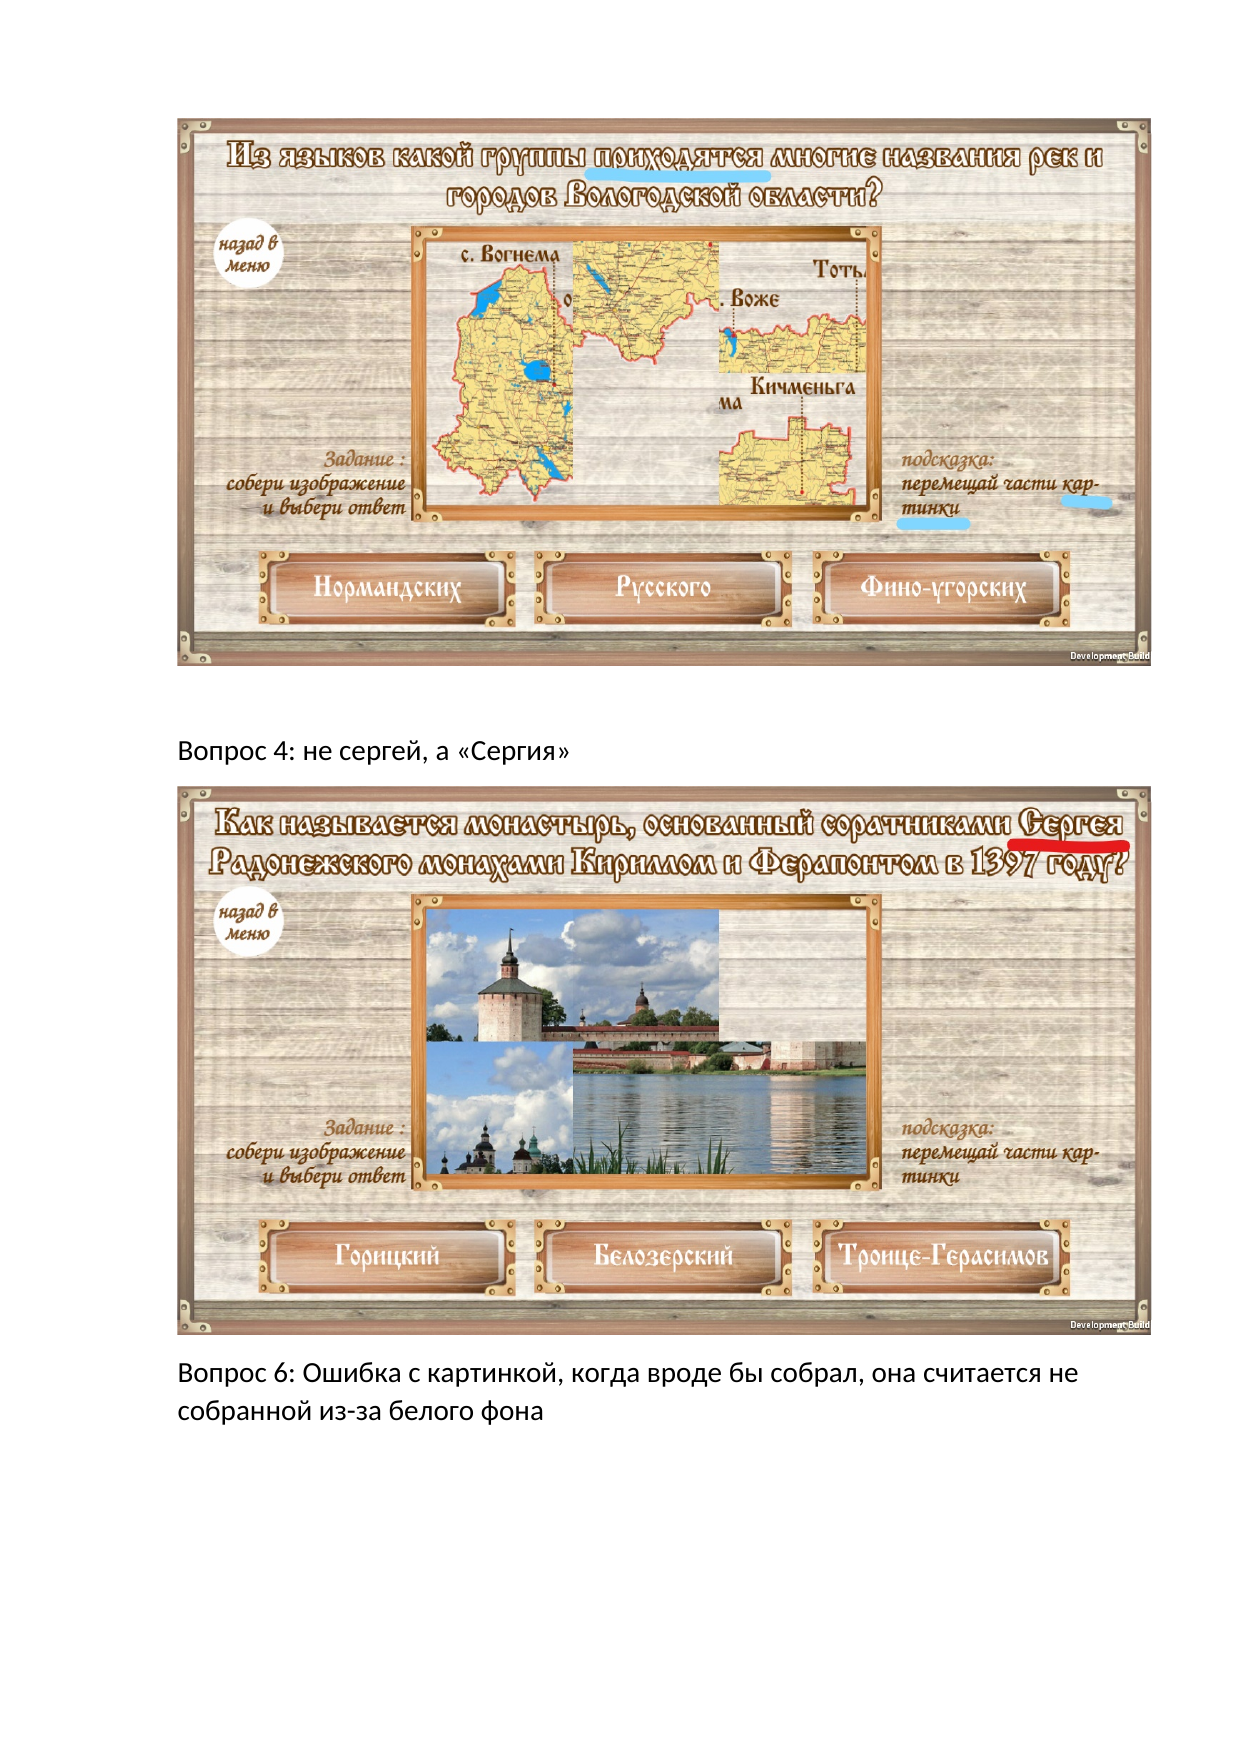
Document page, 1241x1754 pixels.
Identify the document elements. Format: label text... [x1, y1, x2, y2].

picture [177, 118, 1152, 666]
picture [177, 786, 1152, 1335]
text Вопрос 4: не сергей, а «Сергия» [177, 732, 1152, 767]
text Вопрос 6: Ошибка с картинкой, когда вроде бы собрал, она считается не собранной из-за белого фона [177, 1354, 1152, 1428]
